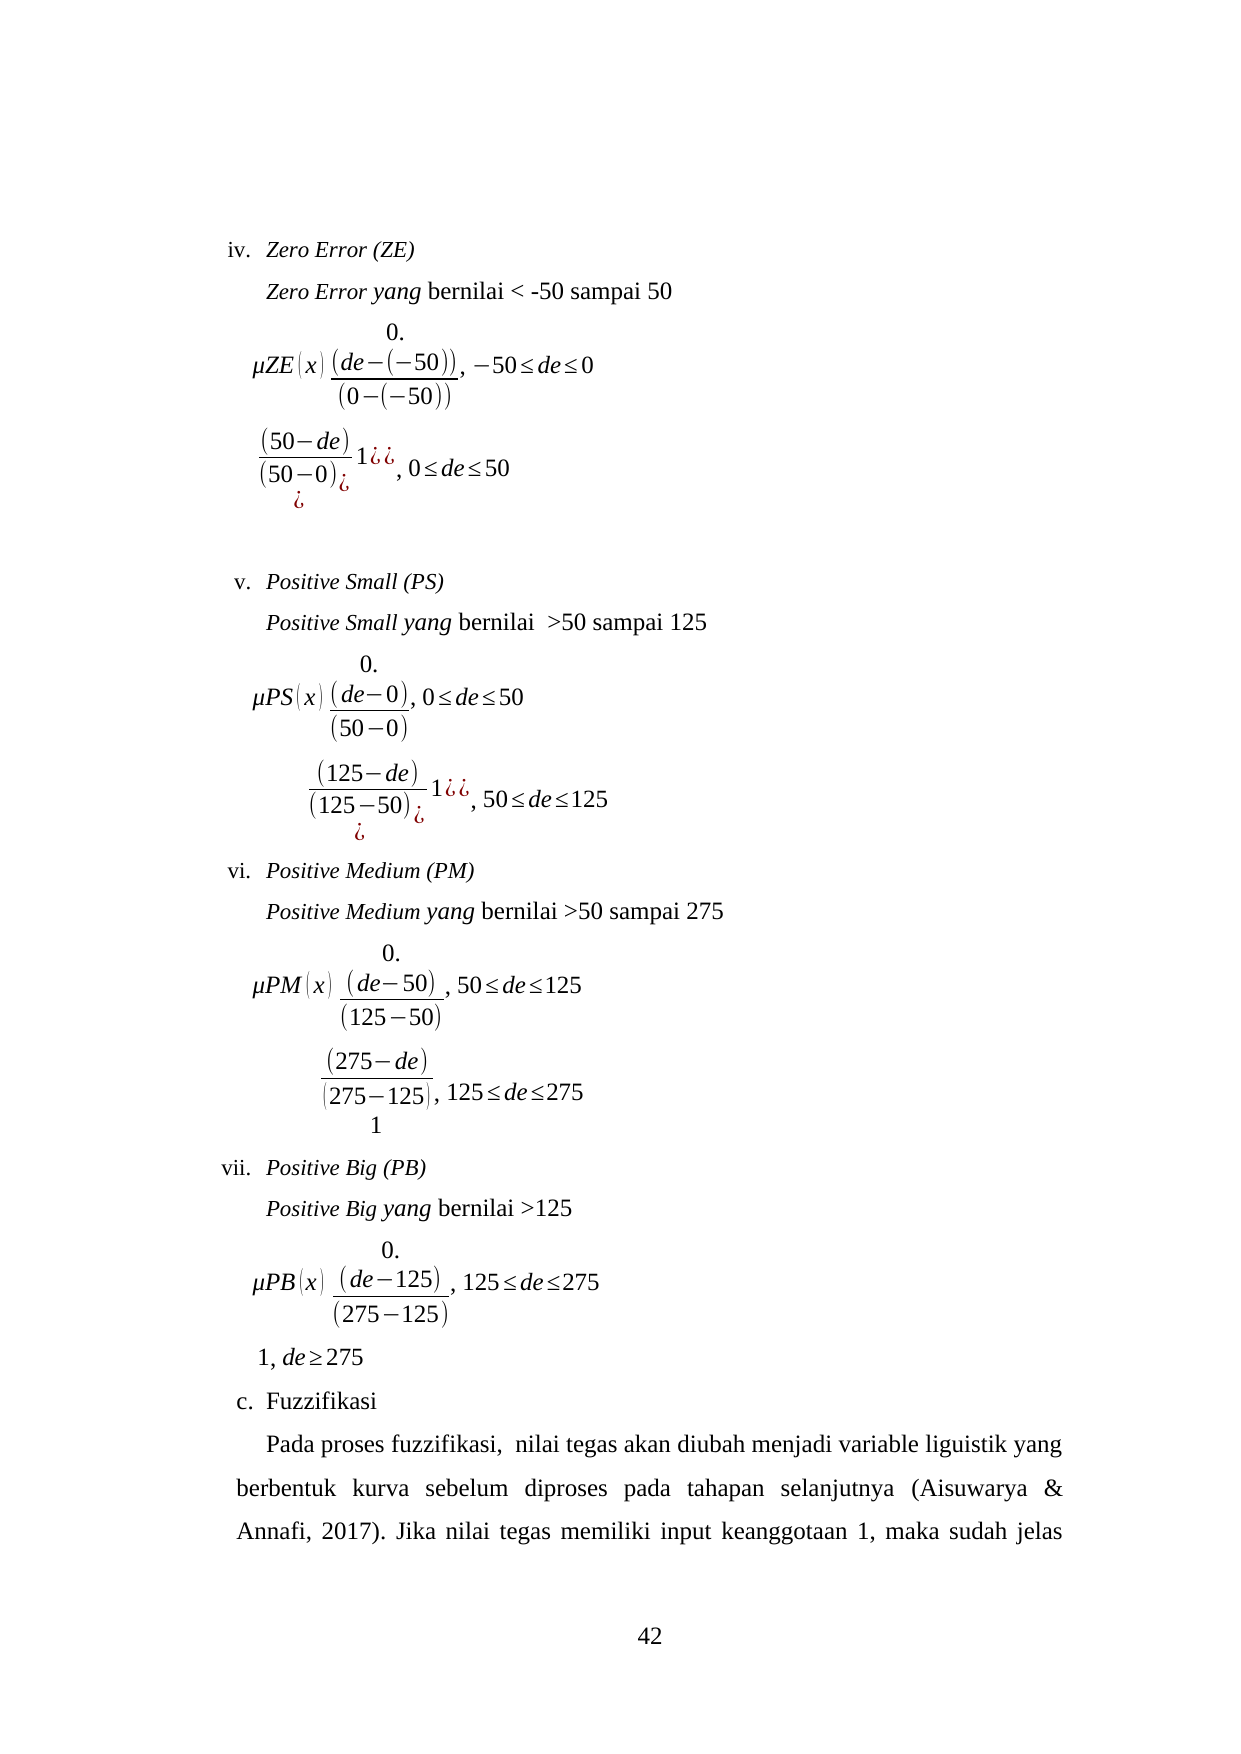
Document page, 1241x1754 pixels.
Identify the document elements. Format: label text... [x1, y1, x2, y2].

list Positive Big (PB) [251, 1154, 1063, 1180]
text , [251, 1343, 1063, 1372]
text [236, 1429, 1063, 1544]
text , [251, 651, 1063, 743]
list Positive Small (PS) [251, 568, 1063, 594]
list Fuzzifikasi [236, 1386, 1063, 1415]
list Zero Error (ZE) [251, 236, 1063, 263]
text , [251, 426, 1063, 511]
text Zero Error yang bernilai < -50 sampai 50 [266, 276, 1063, 304]
list Positive Medium (PM) [251, 857, 1063, 883]
text , [251, 1236, 1063, 1329]
text Positive Big yang bernilai >125 [266, 1193, 1063, 1222]
text Positive Small yang bernilai >50 sampai 125 [266, 607, 1063, 636]
text , [251, 757, 1063, 842]
text Positive Medium yang bernilai >50 sampai 275 [266, 896, 1063, 925]
text , [251, 319, 1063, 411]
text , [251, 1046, 1063, 1139]
text , [251, 939, 1063, 1032]
